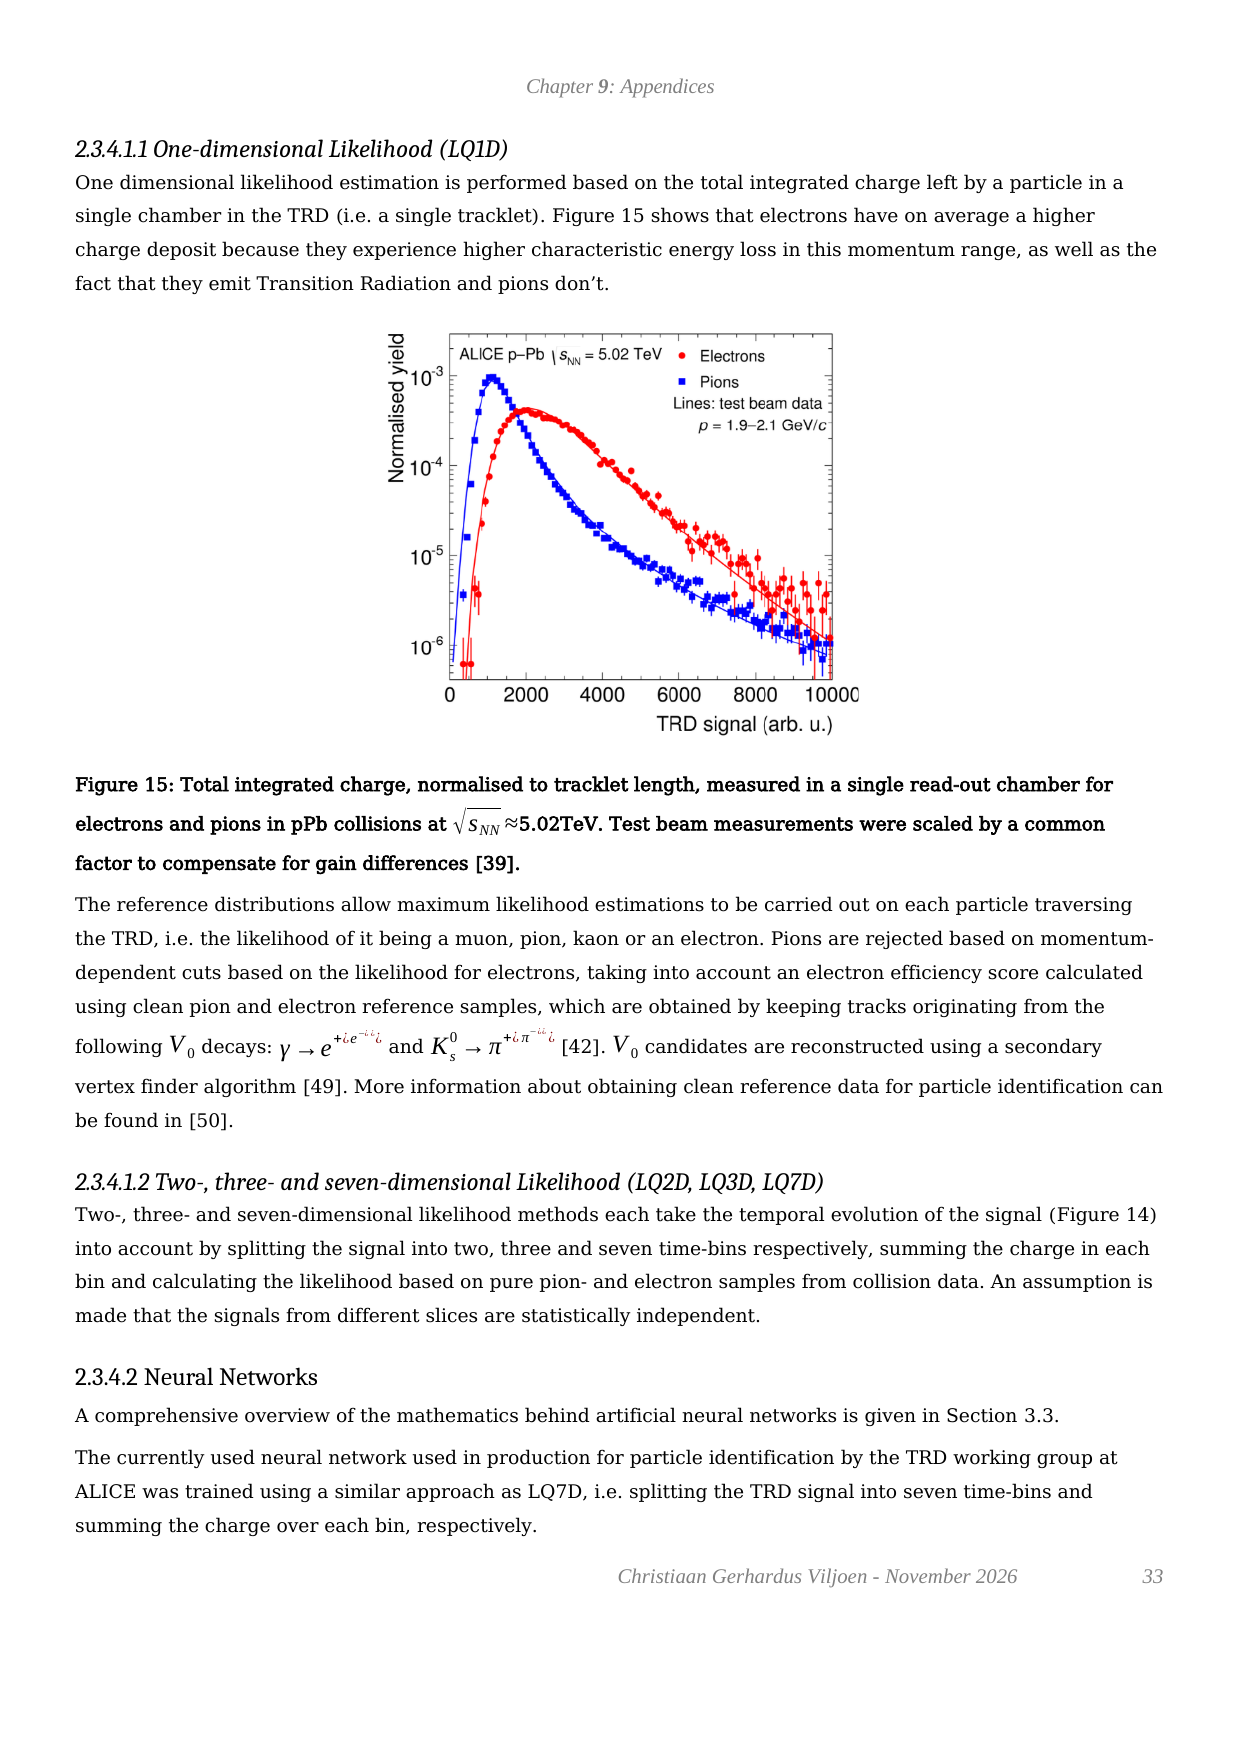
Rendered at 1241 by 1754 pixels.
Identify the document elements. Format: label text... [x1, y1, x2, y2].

text Two-, three- and seven-dimensional likelihood methods each take the temporal evolution of the signal (Figure 14) into account by splitting the signal into two, three and seven time-bins respectively, summing the charge in each bin and calculating the likelihood based on pure pion- and electron samples from collision data. An assumption is made that the signals from different slices are statistically independent. [75, 1202, 1165, 1326]
subtitle Neural Networks [75, 1362, 1165, 1391]
text A comprehensive overview of the mathematics behind artificial neural networks is given in Section 3.3. [75, 1404, 1165, 1426]
text The currently used neural network used in production for particle identification by the TRD working group at ALICE was trained using a similar approach as LQ7D, i.e. splitting the TRD signal into seven time-bins and summing the charge over each bin, respectively. [75, 1446, 1165, 1536]
text The reference distributions allow maximum likelihood estimations to be carried out on each particle traversing the TRD, i.e. the likelihood of it being a muon, pion, kaon or an electron. Pions are rejected based on momentum-dependent cuts based on the likelihood for electrons, taking into account an electron efficiency score calculated using clean pion and electron reference samples, which are obtained by keeping tracks originating from the following decays: and . candidates are reconstructed using a secondary vertex finder algorithm . More information about obtaining clean reference data for particle identification can be found in . [75, 893, 1165, 1131]
subtitle Two-, three- and seven-dimensional Likelihood (LQ2D, LQ3D, LQ7D) [75, 1167, 1165, 1196]
subtitle One-dimensional Likelihood (LQ1D) [75, 135, 1165, 164]
picture [387, 313, 859, 753]
text One dimensional likelihood estimation is performed based on the total integrated charge left by a particle in a single chamber in the TRD (i.e. a single tracklet). Figure 15 shows that electrons have on average a higher charge deposit because they experience higher characteristic energy loss in this momentum range, as well as the fact that they emit Transition Radiation and pions don’t. [75, 170, 1165, 294]
text Figure 15: Total integrated charge, normalised to tracklet length, measured in a single read-out chamber for electrons and pions in pPb collisions at 5.02TeV. Test beam measurements were scaled by a common factor to compensate for gain differences . [75, 772, 1165, 873]
